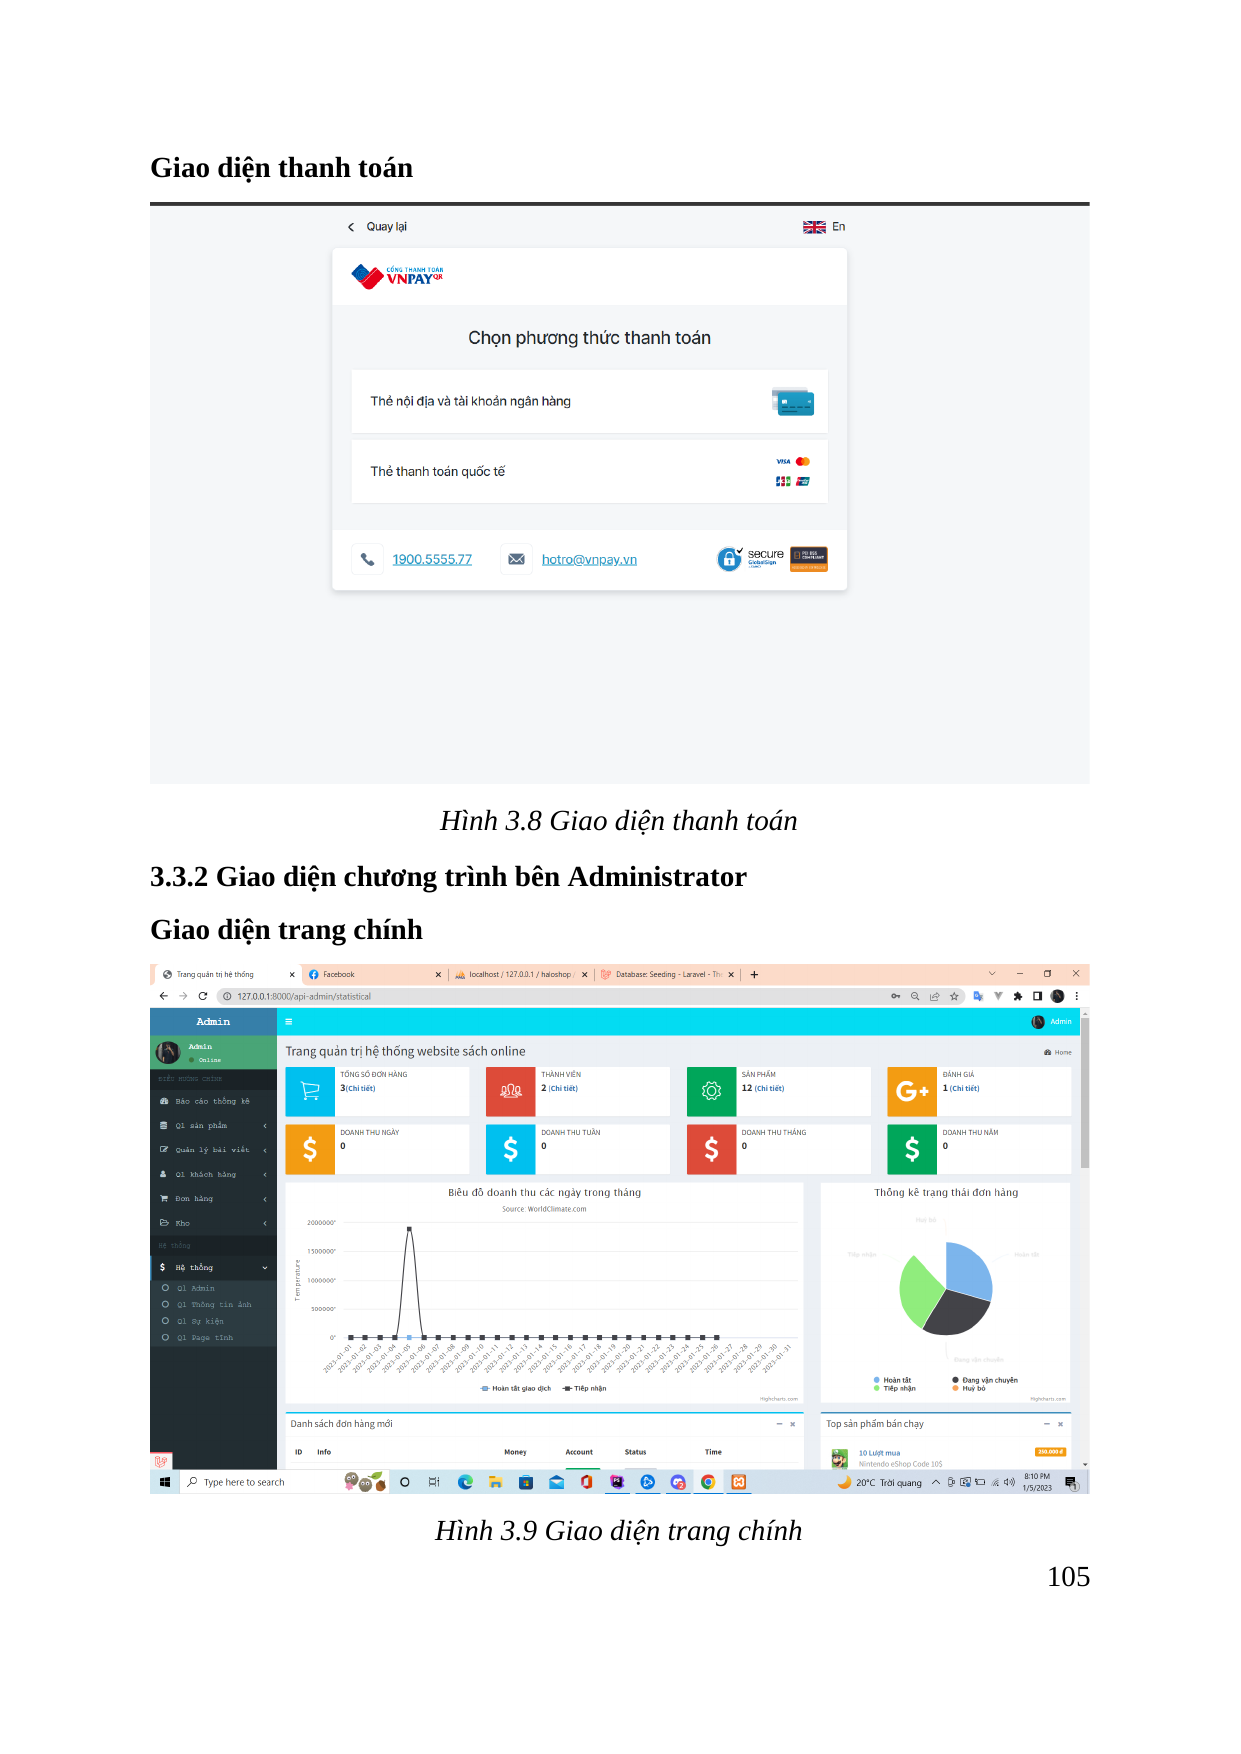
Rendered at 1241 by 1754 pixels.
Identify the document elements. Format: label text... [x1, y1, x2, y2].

text Hình 3.8 Giao diện thanh toán [150, 803, 1090, 837]
picture [150, 964, 1090, 1494]
subtitle 3.3.2 Giao diện chương trình bên Administrator [150, 859, 1090, 893]
text Hình 3.9 Giao diện trang chính [150, 1513, 1090, 1546]
picture [150, 202, 1090, 784]
text Giao diện trang chính [150, 912, 1090, 946]
text Giao diện thanh toán [150, 150, 1090, 183]
